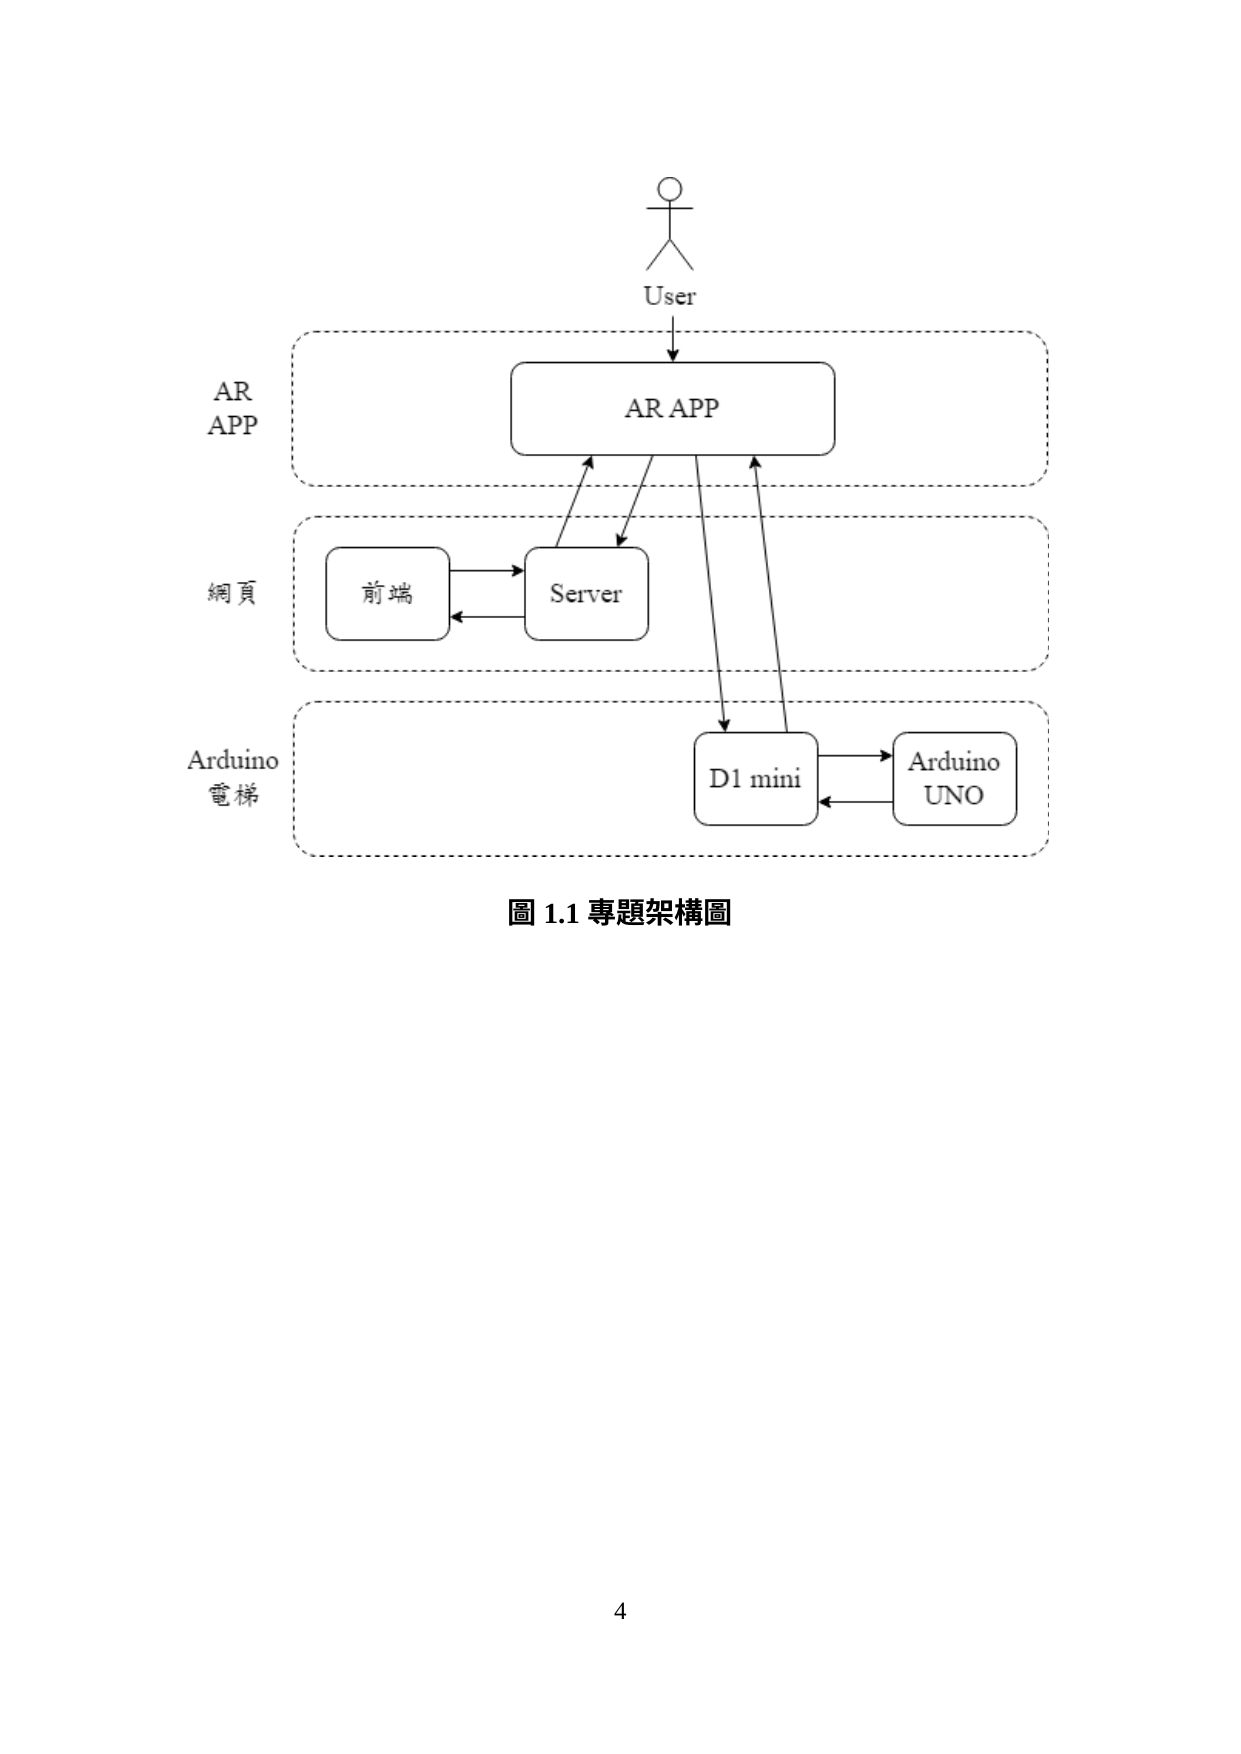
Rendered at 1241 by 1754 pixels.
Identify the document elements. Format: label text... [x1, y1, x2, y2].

text 圖 1.1 專題架構圖 [187, 873, 1053, 948]
picture [187, 177, 1049, 857]
